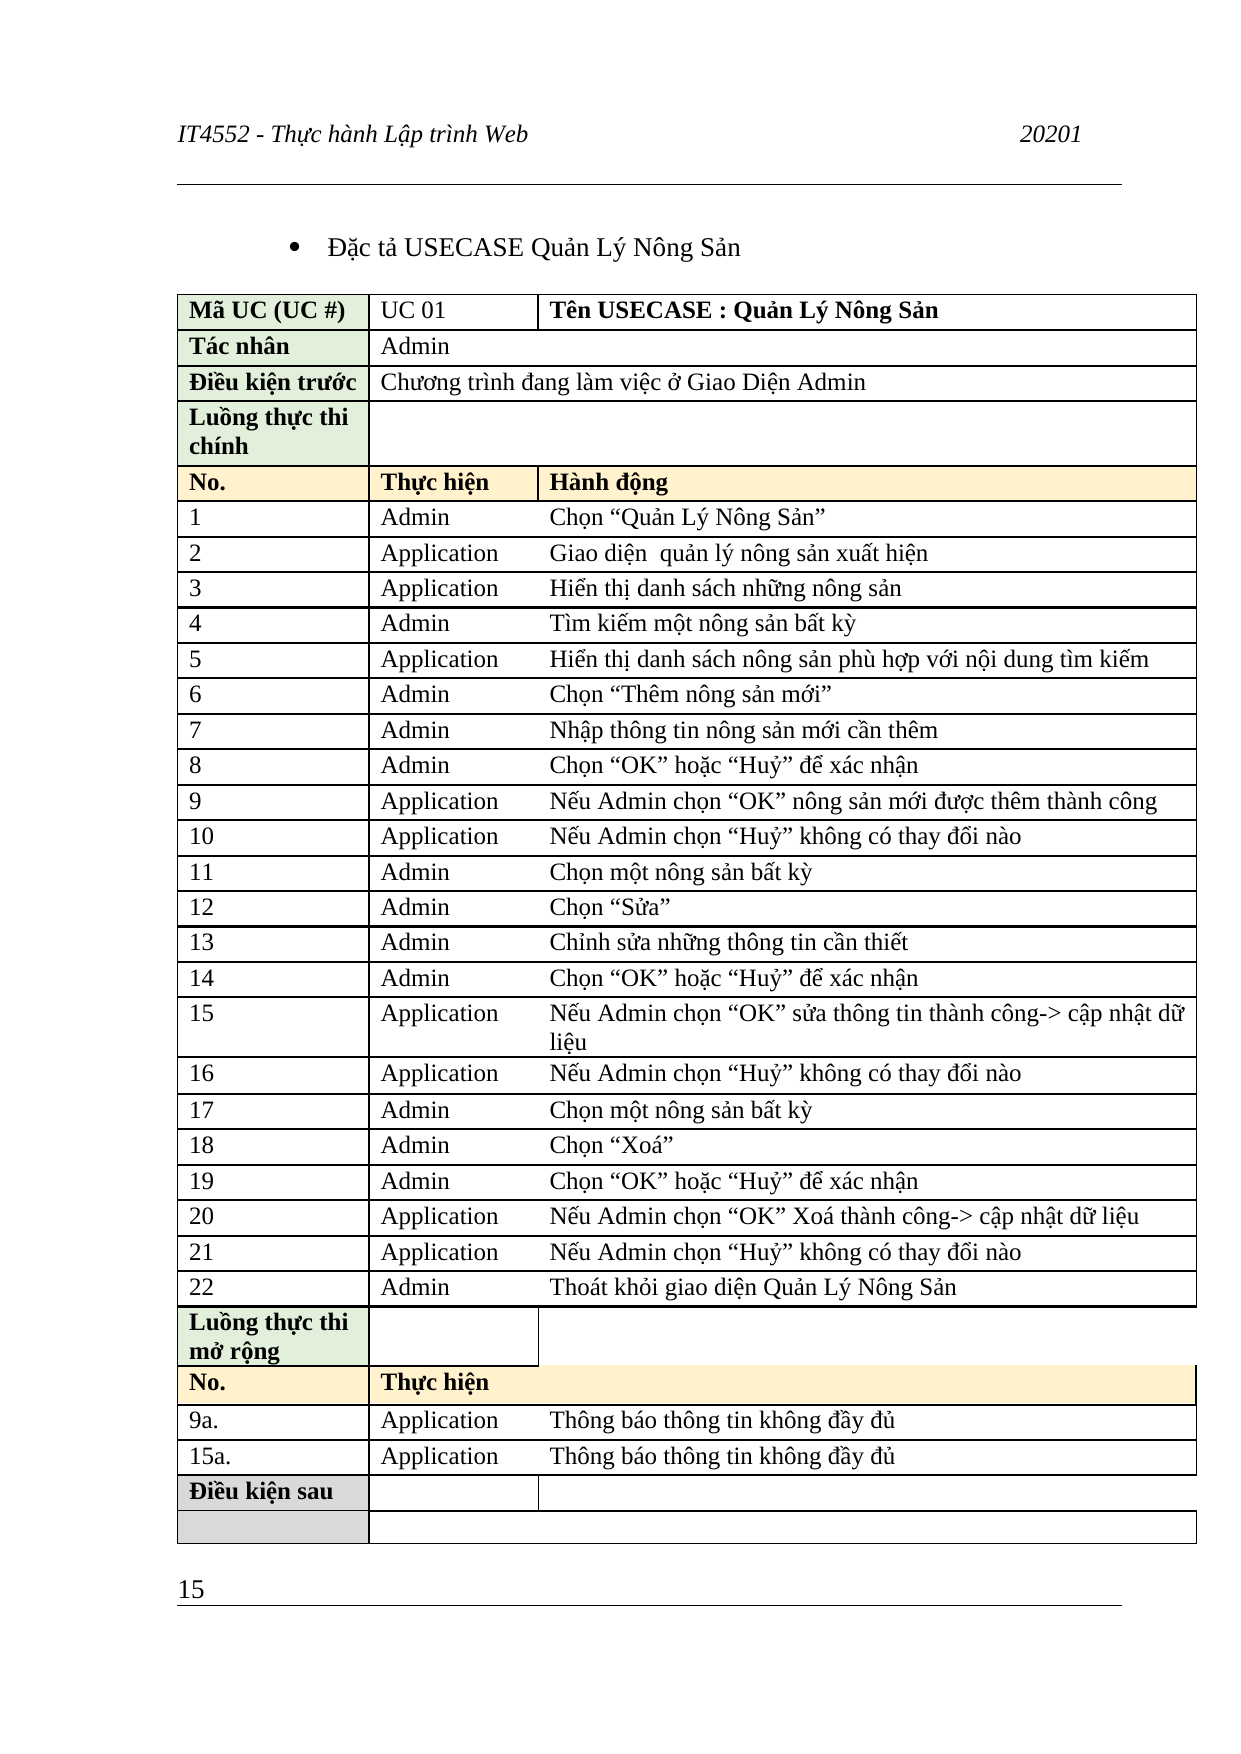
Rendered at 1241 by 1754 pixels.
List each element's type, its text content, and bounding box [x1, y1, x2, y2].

table_cell [539, 1308, 1196, 1365]
table_cell Application [370, 1201, 538, 1234]
table_cell Admin [370, 502, 538, 536]
table_cell 6 [178, 679, 368, 713]
table_cell 17 [178, 1095, 368, 1128]
table_cell 13 [178, 928, 368, 961]
table_cell Application [370, 644, 538, 677]
table_cell 10 [178, 821, 368, 854]
table_cell Admin [370, 715, 538, 748]
table_cell 8 [178, 750, 368, 784]
table_cell 12 [178, 892, 368, 925]
table_cell Chọn “OK” hoặc “Huỷ” để xác nhận [538, 1166, 1196, 1199]
table_cell Admin [370, 1130, 538, 1164]
table_cell Admin [370, 892, 538, 925]
table_cell 7 [178, 715, 368, 748]
table_cell Chương trình đang làm việc ở Giao Diện Admin [370, 367, 1196, 400]
table_cell [370, 1476, 538, 1510]
table_cell Thông báo thông tin không đầy đủ [538, 1406, 1196, 1439]
table_cell Nhập thông tin nông sản mới cần thêm [538, 715, 1196, 748]
table_cell [370, 1308, 538, 1365]
table_cell Chọn một nông sản bất kỳ [538, 1095, 1196, 1128]
table_cell Admin [370, 928, 538, 961]
table_cell 16 [178, 1058, 368, 1093]
table_cell 4 [178, 609, 368, 642]
table_cell Admin [370, 750, 538, 784]
table_cell Tác nhân [178, 331, 368, 365]
table_cell Nếu Admin chọn “Huỷ” không có thay đổi nào [538, 821, 1196, 854]
table_cell Hiển thị danh sách nông sản phù hợp với nội dung tìm kiếm [538, 644, 1196, 677]
table_cell Admin [370, 1166, 538, 1199]
table_cell No. [178, 1367, 368, 1403]
table_cell Nếu Admin chọn “OK” sửa thông tin thành công-> cập nhật dữ liệu [538, 998, 1196, 1056]
table_cell [370, 402, 1196, 465]
table_cell Application [370, 1058, 538, 1093]
table_cell Luồng thực thi chính [178, 402, 368, 465]
table_cell 15a. [178, 1441, 368, 1474]
table_cell Luồng thực thi mở rộng [178, 1308, 368, 1365]
table_cell Admin [370, 1095, 538, 1128]
table_cell 22 [178, 1272, 368, 1305]
table_cell 9 [178, 786, 368, 819]
table_cell Thực hiện [370, 467, 537, 500]
table_cell Thực hiện [370, 1365, 1195, 1403]
table_cell 11 [178, 857, 368, 890]
table_cell Admin [370, 331, 1196, 365]
table_cell Nếu Admin chọn “OK” Xoá thành công-> cập nhật dữ liệu [538, 1201, 1196, 1234]
table_cell 2 [178, 538, 368, 571]
table_cell Thoát khỏi giao diện Quản Lý Nông Sản [538, 1272, 1196, 1305]
table_header Tên USECASE : Quản Lý Nông Sản [539, 295, 1196, 329]
table_cell 19 [178, 1166, 368, 1199]
table_cell Điều kiện trước [178, 367, 368, 400]
table_cell Chọn “Thêm nông sản mới” [538, 679, 1196, 713]
table_cell Chỉnh sửa những thông tin cần thiết [538, 928, 1196, 961]
table_cell Điều kiện sau [178, 1476, 368, 1510]
table_cell Giao diện quản lý nông sản xuất hiện [538, 538, 1196, 571]
table_cell 14 [178, 963, 368, 996]
table_cell Application [370, 998, 538, 1056]
table_cell Application [370, 1441, 538, 1474]
table_cell [178, 1511, 368, 1543]
table_cell Application [370, 1237, 538, 1270]
table_cell Nếu Admin chọn “OK” nông sản mới được thêm thành công [538, 786, 1196, 819]
table_cell Admin [370, 679, 538, 713]
table_cell Admin [370, 963, 538, 996]
table_cell Chọn “OK” hoặc “Huỷ” để xác nhận [538, 963, 1196, 996]
table_cell 3 [178, 573, 368, 606]
table_header Mã UC (UC #) [178, 295, 368, 329]
table_cell Application [370, 786, 538, 819]
table_cell Thông báo thông tin không đầy đủ [538, 1441, 1196, 1474]
table_cell Tìm kiếm một nông sản bất kỳ [538, 609, 1196, 642]
table_cell Chọn “Xoá” [538, 1130, 1196, 1164]
list Đặc tả USECASE Quản Lý Nông Sản [290, 231, 1122, 294]
table_cell Chọn “Sửa” [538, 892, 1196, 925]
table_cell Admin [370, 857, 538, 890]
table_header UC 01 [370, 295, 537, 329]
table_cell 1 [178, 502, 368, 536]
table_cell 21 [178, 1237, 368, 1270]
table_cell 15 [178, 998, 368, 1056]
table_cell 9a. [178, 1406, 368, 1439]
table_cell Hiển thị danh sách những nông sản [538, 573, 1196, 606]
table_cell Application [370, 1406, 538, 1439]
table_cell Admin [370, 609, 538, 642]
table_cell [539, 1476, 1196, 1510]
table_cell 20 [178, 1201, 368, 1234]
table_cell Chọn “OK” hoặc “Huỷ” để xác nhận [538, 750, 1196, 784]
table_cell Nếu Admin chọn “Huỷ” không có thay đổi nào [538, 1058, 1196, 1093]
table_cell [370, 1512, 1196, 1543]
table_cell No. [178, 467, 368, 500]
table_cell Hành động [539, 467, 1196, 500]
table_cell Admin [370, 1272, 538, 1305]
table_cell Chọn một nông sản bất kỳ [538, 857, 1196, 890]
table_cell 18 [178, 1130, 368, 1164]
table_cell 5 [178, 644, 368, 677]
table_cell Application [370, 821, 538, 854]
table_cell Nếu Admin chọn “Huỷ” không có thay đổi nào [538, 1237, 1196, 1270]
table_cell Chọn “Quản Lý Nông Sản” [538, 502, 1196, 536]
table_cell Application [370, 573, 538, 606]
table_cell Application [370, 538, 538, 571]
